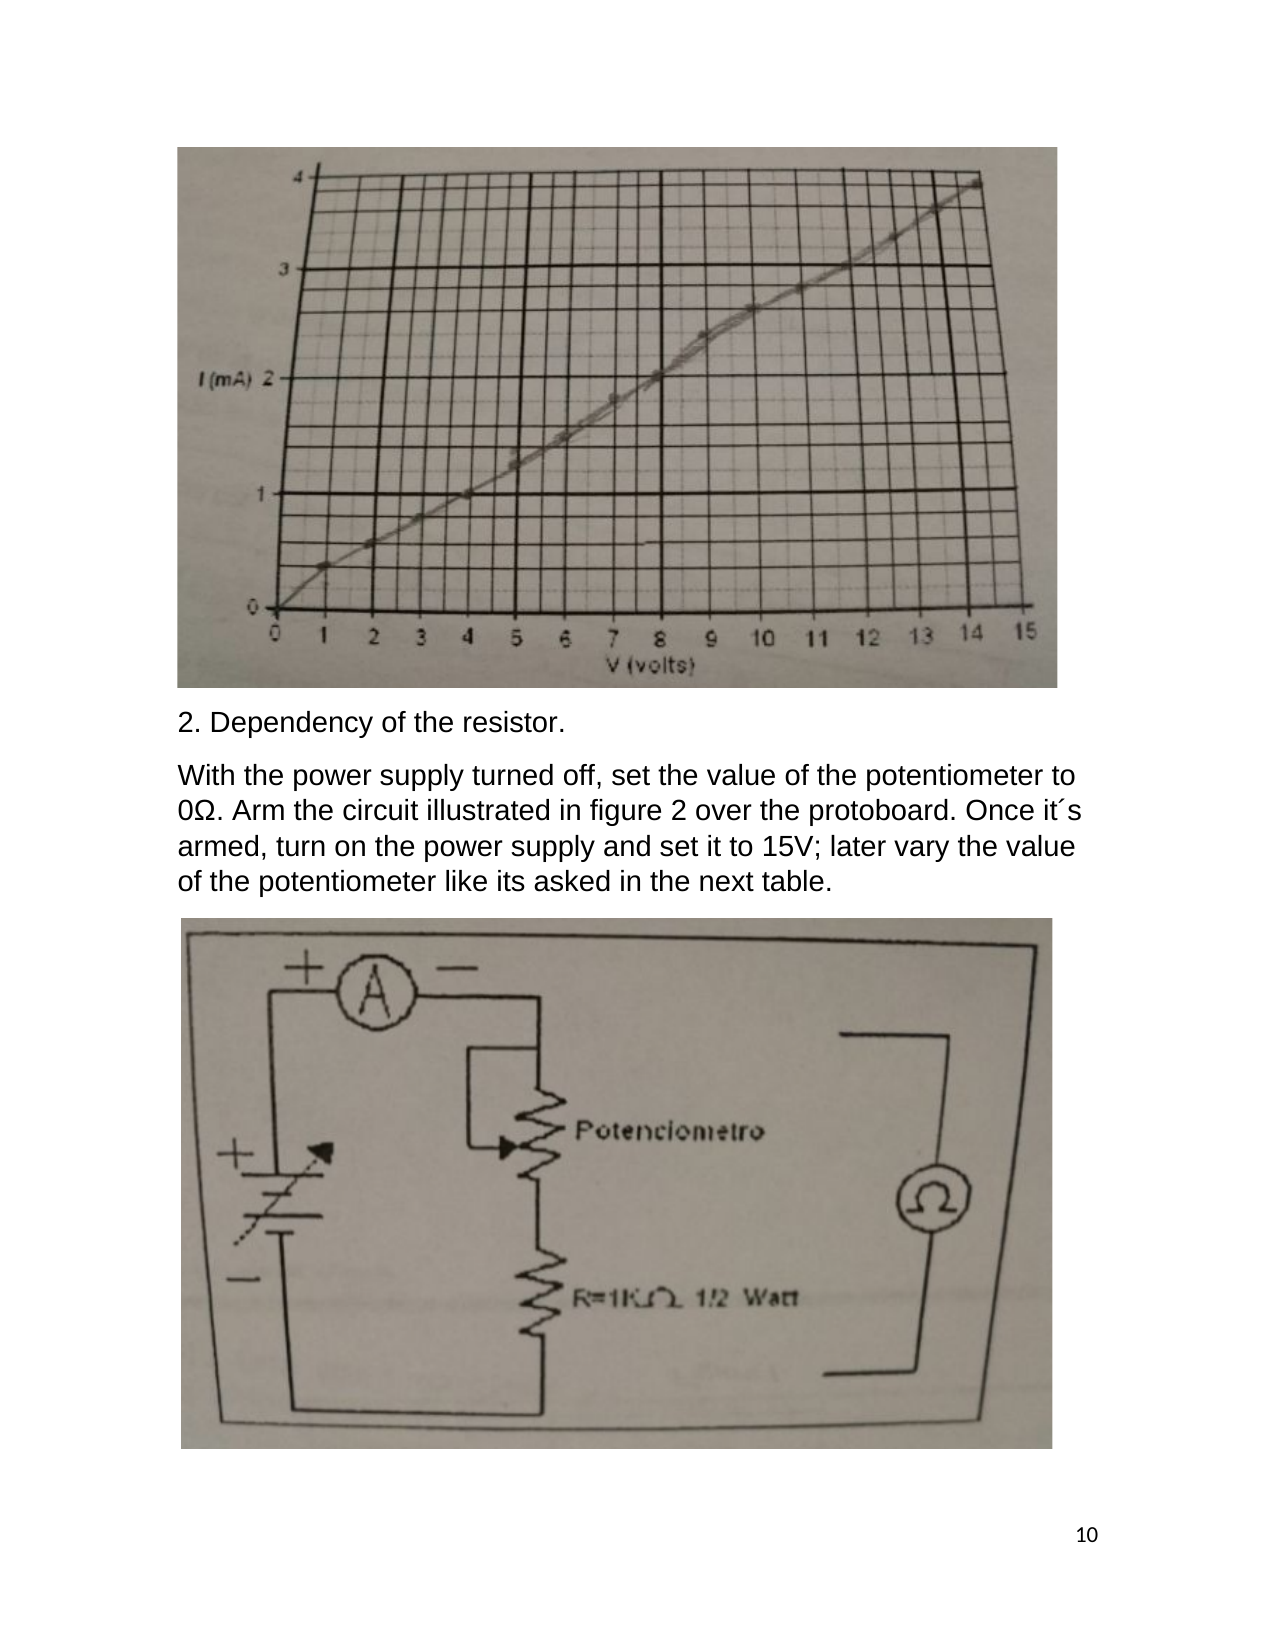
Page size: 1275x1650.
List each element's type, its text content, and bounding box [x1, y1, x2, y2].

text 2. Dependency of the resistor. [177, 705, 1098, 739]
picture [177, 147, 1058, 688]
picture [181, 918, 1053, 1449]
text With the power supply turned off, set the value of the potentiometer to 0Ω. Arm the circuit illustrated in figure 2 over the protoboard. Once it´s armed, turn on the power supply and set it to 15V; later vary the value of the potentiometer like its asked in the next table. [177, 758, 1098, 898]
